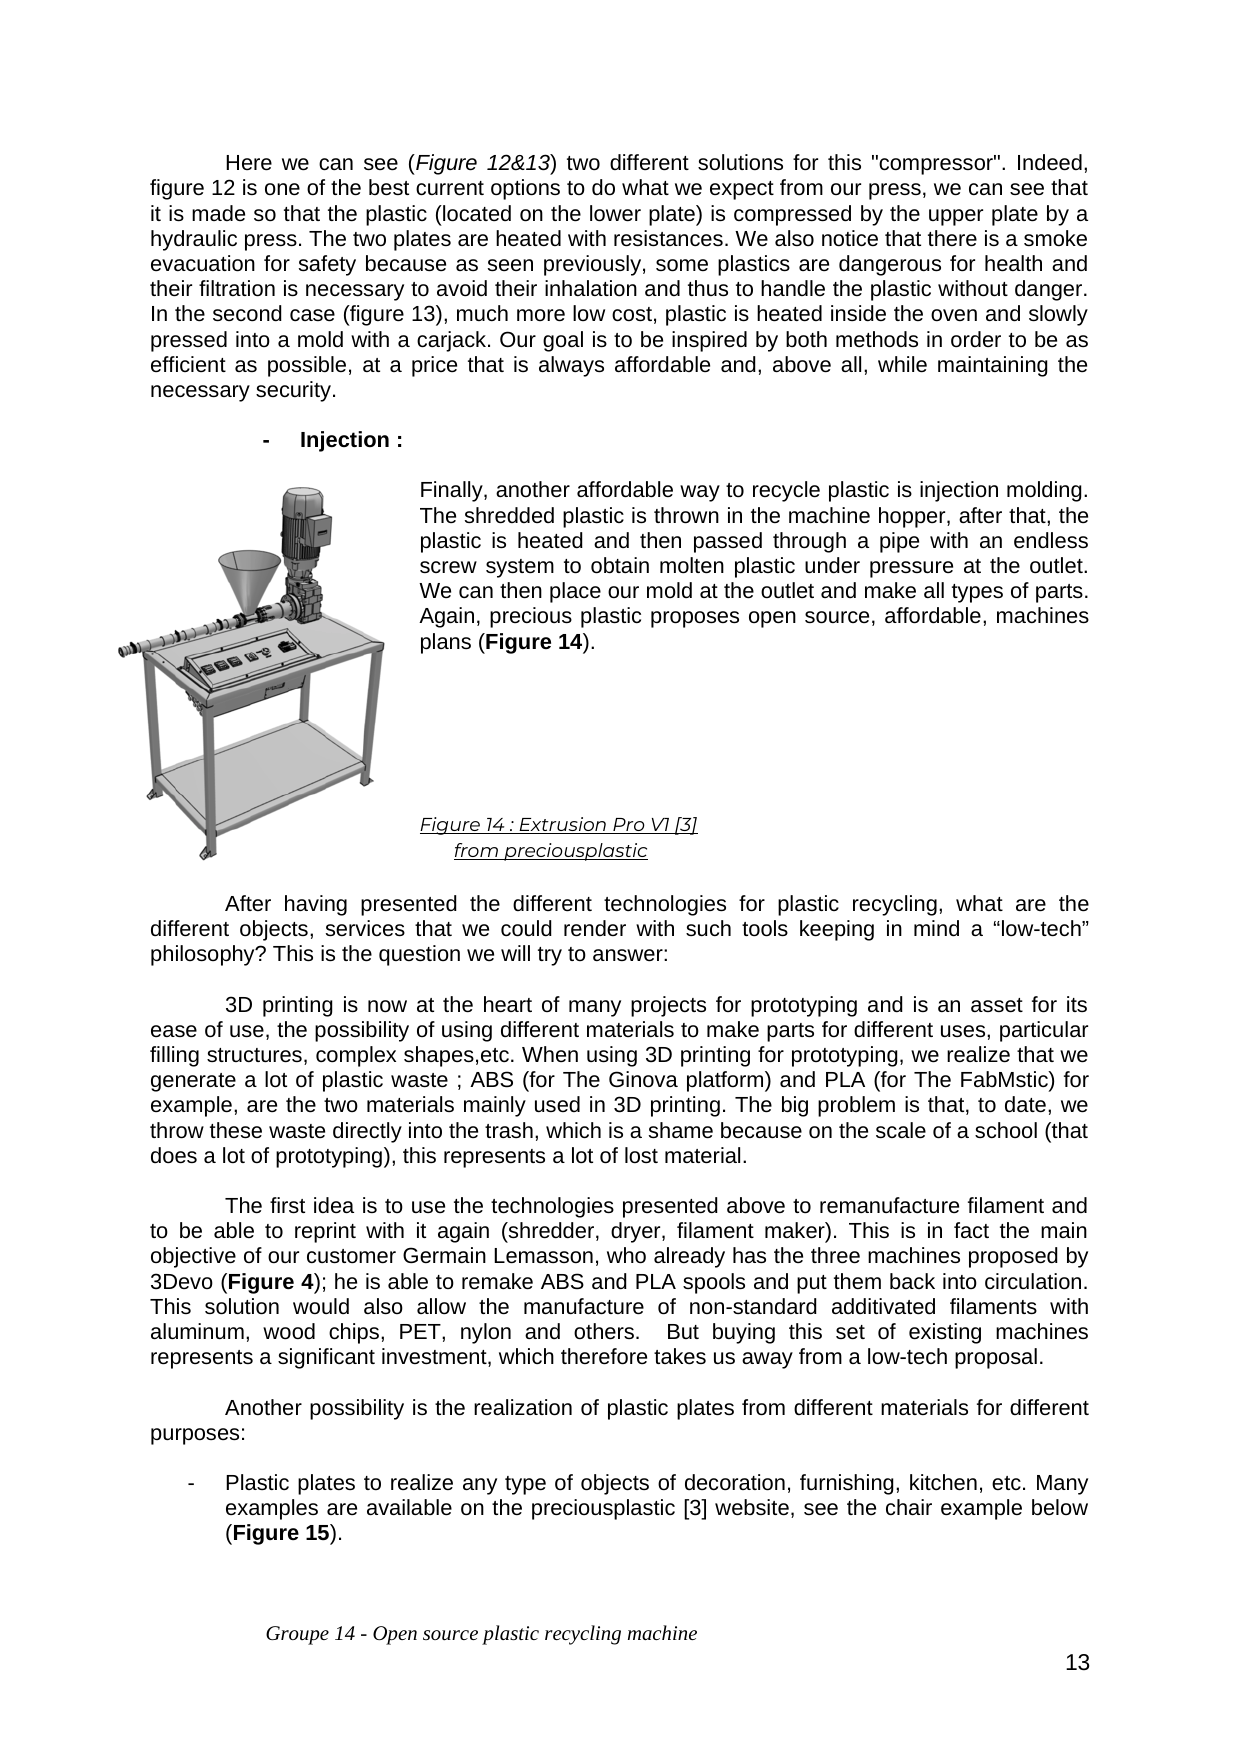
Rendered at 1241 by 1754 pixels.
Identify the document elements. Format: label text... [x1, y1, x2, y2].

text Figure 14 : Extrusion Pro V1 [3] [401, 813, 1090, 836]
list Plastic plates to realize any type of objects of decoration, furnishing, kitchen, etc. Many examples are available on the preciousplastic [3] website, see the chair example below (Figure 15). [187, 1470, 1090, 1545]
text from preciousplastic [401, 840, 1090, 862]
text After having presented the different technologies for plastic recycling, what are the different objects, services that we could render with such tools keeping in mind a “low-tech” philosophy? This is the question we will try to answer: [150, 891, 1090, 966]
text Another possibility is the realization of plastic plates from different materials for different purposes: [150, 1394, 1090, 1445]
text The first idea is to use the technologies presented above to remanufacture filament and to be able to reprint with it again (shredder, dryer, filament maker). This is in fact the main objective of our customer Germain Lemasson, who already has the three machines proposed by 3Devo (Figure 4); he is able to remake ABS and PLA spools and put them back into circulation. This solution would also allow the manufacture of non-standard additivated filaments with aluminum, wood chips, PET, nylon and others. But buying this set of existing machines represents a significant investment, which therefore takes us away from a low-tech proposal. [150, 1193, 1090, 1369]
text Here we can see (Figure 12&13) two different solutions for this "compressor". Indeed, figure 12 is one of the best current options to do what we expect from our press, we can see that it is made so that the plastic (located on the lower plate) is compressed by the upper plate by a hydraulic press. The two plates are heated with resistances. We also notice that there is a smoke evacuation for safety because as seen previously, some plastics are dangerous for health and their filtration is necessary to avoid their inhalation and thus to handle the plastic without danger. In the second case (figure 13), much more low cost, plastic is heated inside the oven and slowly pressed into a mold with a carjack. Our goal is to be inspired by both methods in order to be as efficient as possible, at a price that is always affordable and, above all, while maintaining the necessary security. [150, 150, 1090, 402]
text Finally, another affordable way to recycle plastic is injection molding. The shredded plastic is thrown in the machine hopper, after that, the plastic is heated and then passed through a pipe with an endless screw system to obtain molten plastic under pressure at the outlet. We can then place our mold at the outlet and make all types of parts. Again, precious plastic proposes open source, affordable, machines plans (Figure 14). [150, 477, 1090, 654]
text 3D printing is now at the heart of many projects for prototyping and is an asset for its ease of use, the possibility of using different materials to make parts for different uses, particular filling structures, complex shapes,etc. When using 3D printing for prototyping, we realize that we generate a lot of plastic waste ; ABS (for The Ginova platform) and PLA (for The FabMstic) for example, are the two materials mainly used in 3D printing. The big problem is that, to date, we throw these waste directly into the trash, which is a shame because on the scale of a school (that does a lot of prototyping), this represents a lot of lost material. [150, 991, 1090, 1168]
list Injection : [262, 427, 1090, 452]
picture [100, 484, 401, 865]
